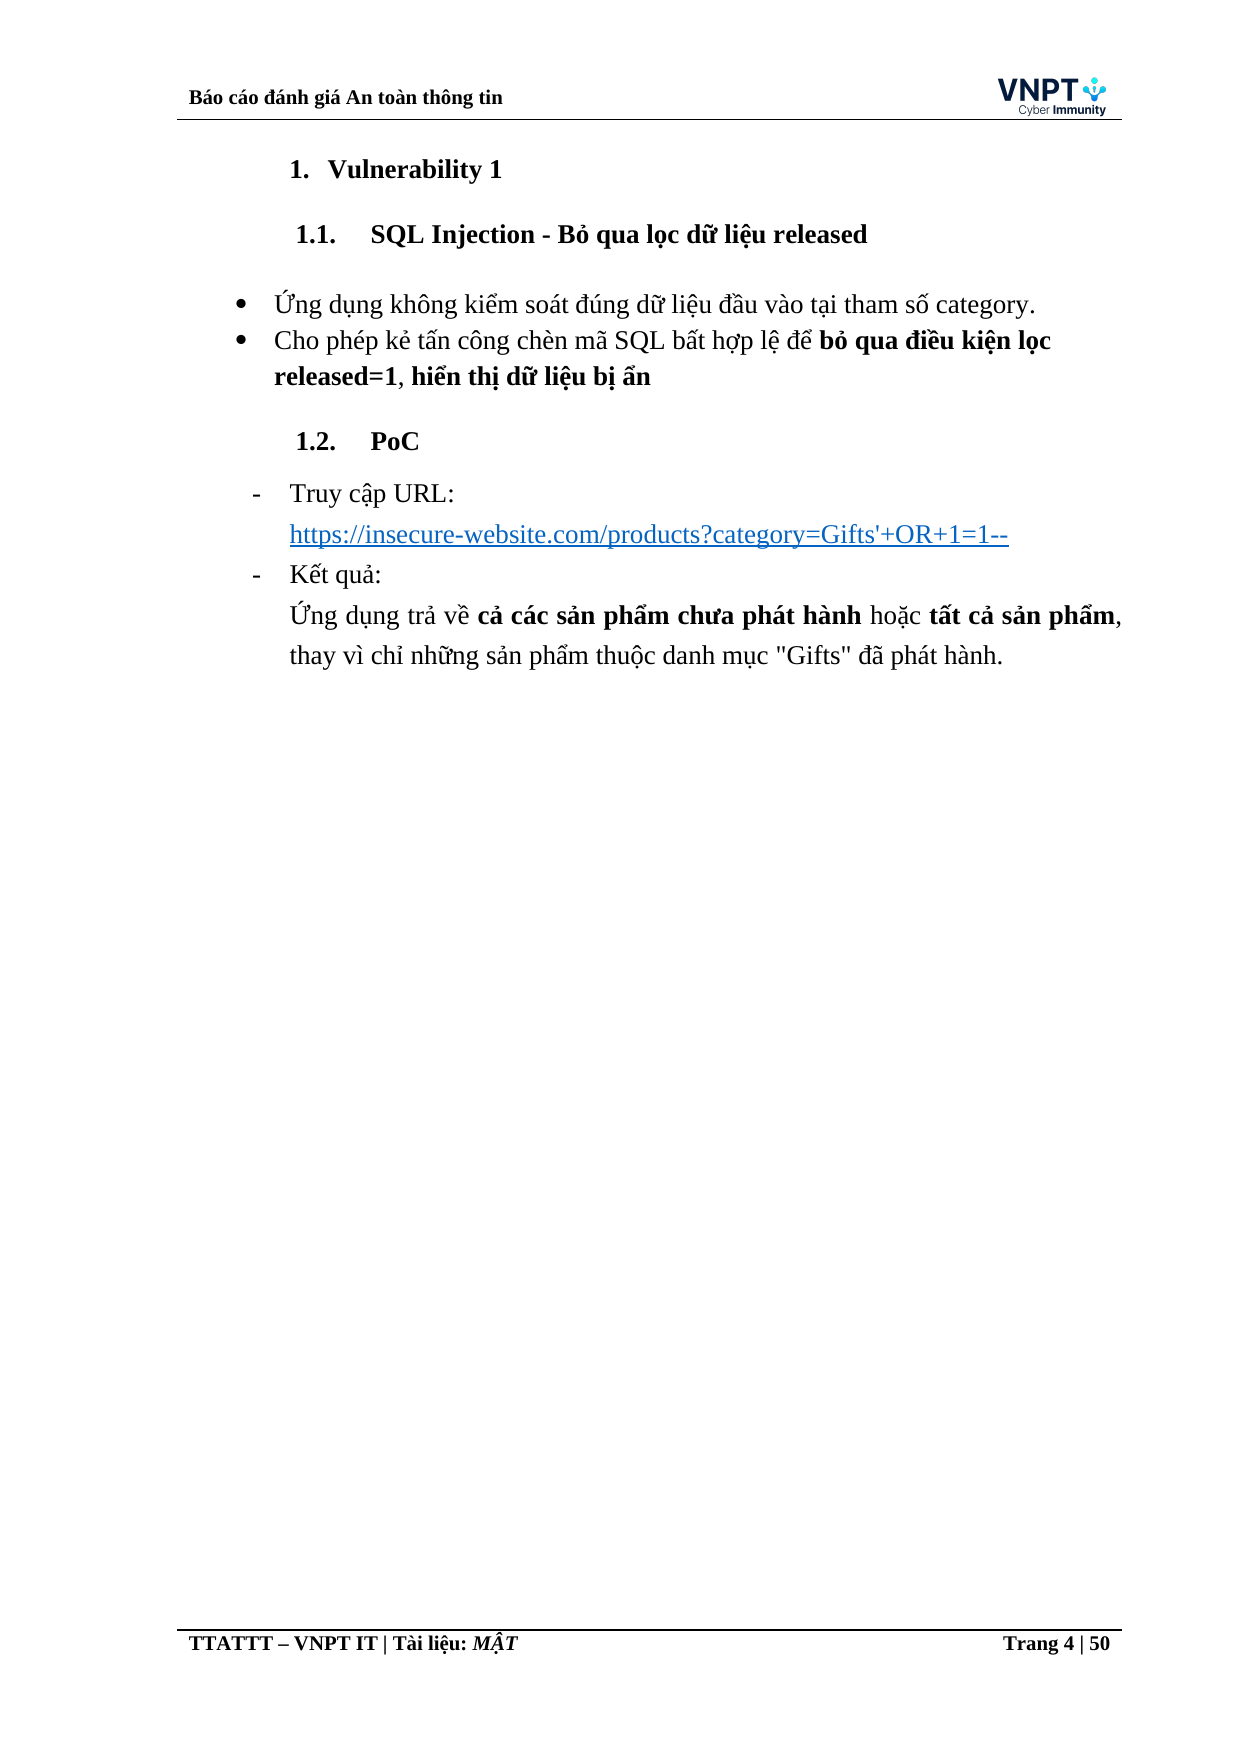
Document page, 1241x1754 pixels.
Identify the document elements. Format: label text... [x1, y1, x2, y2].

list Truy cập URL: [252, 478, 1122, 509]
subtitle PoC [295, 425, 1122, 456]
picture [994, 75, 1110, 120]
list Ứng dụng trả về cả các sản phẩm chưa phát hành hoặc tất cả sản phẩm, thay vì chỉ những sản phẩm thuộc danh mục "Gifts" đã phát hành. [289, 599, 1122, 670]
list Cho phép kẻ tấn công chèn mã SQL bất hợp lệ để bỏ qua điều kiện lọc released=1, hiển thị dữ liệu bị ẩn [236, 324, 1122, 391]
list https://insecure-website.com/products?category=Gifts'+OR+1=1-- [289, 518, 1122, 549]
list Ứng dụng không kiểm soát đúng dữ liệu đầu vào tại tham số category. [236, 288, 1122, 319]
list Kết quả: [252, 558, 1122, 589]
subtitle Vulnerability 1 [252, 153, 1122, 184]
subtitle SQL Injection - Bỏ qua lọc dữ liệu released [295, 218, 1122, 249]
